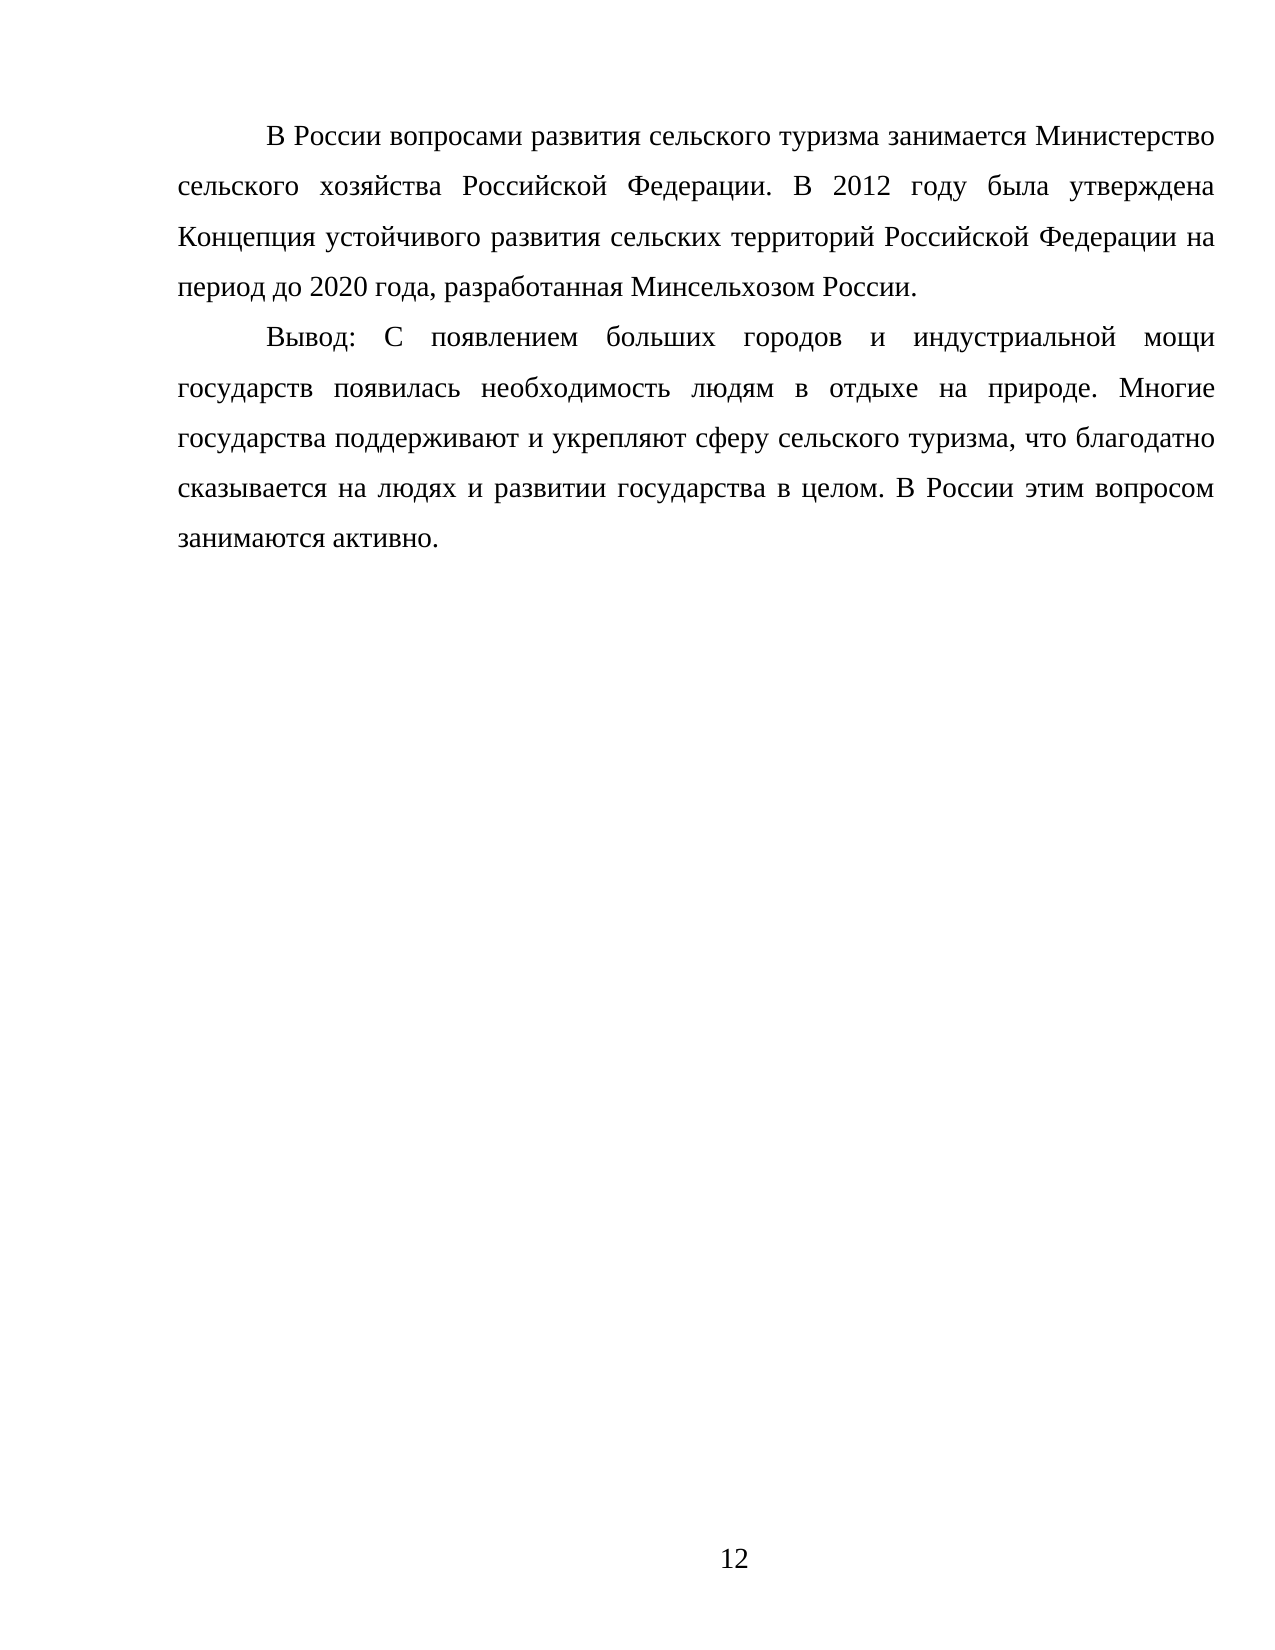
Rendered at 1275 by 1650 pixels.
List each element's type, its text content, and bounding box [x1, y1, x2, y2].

text Вывод: С появлением больших городов и индустриальной мощи государств появилась необходимость людям в отдыхе на природе. Многие государства поддерживают и укрепляют сферу сельского туризма, что благодатно сказывается на людях и развитии государства в целом. В России этим вопросом занимаются активно. [177, 319, 1216, 554]
text В России вопросами развития сельского туризма занимается Министерство сельского хозяйства Российской Федерации. В 2012 году была утверждена Концепция устойчивого развития сельских территорий Российской Федерации на период до 2020 года, разработанная Минсельхозом России. [177, 118, 1216, 303]
